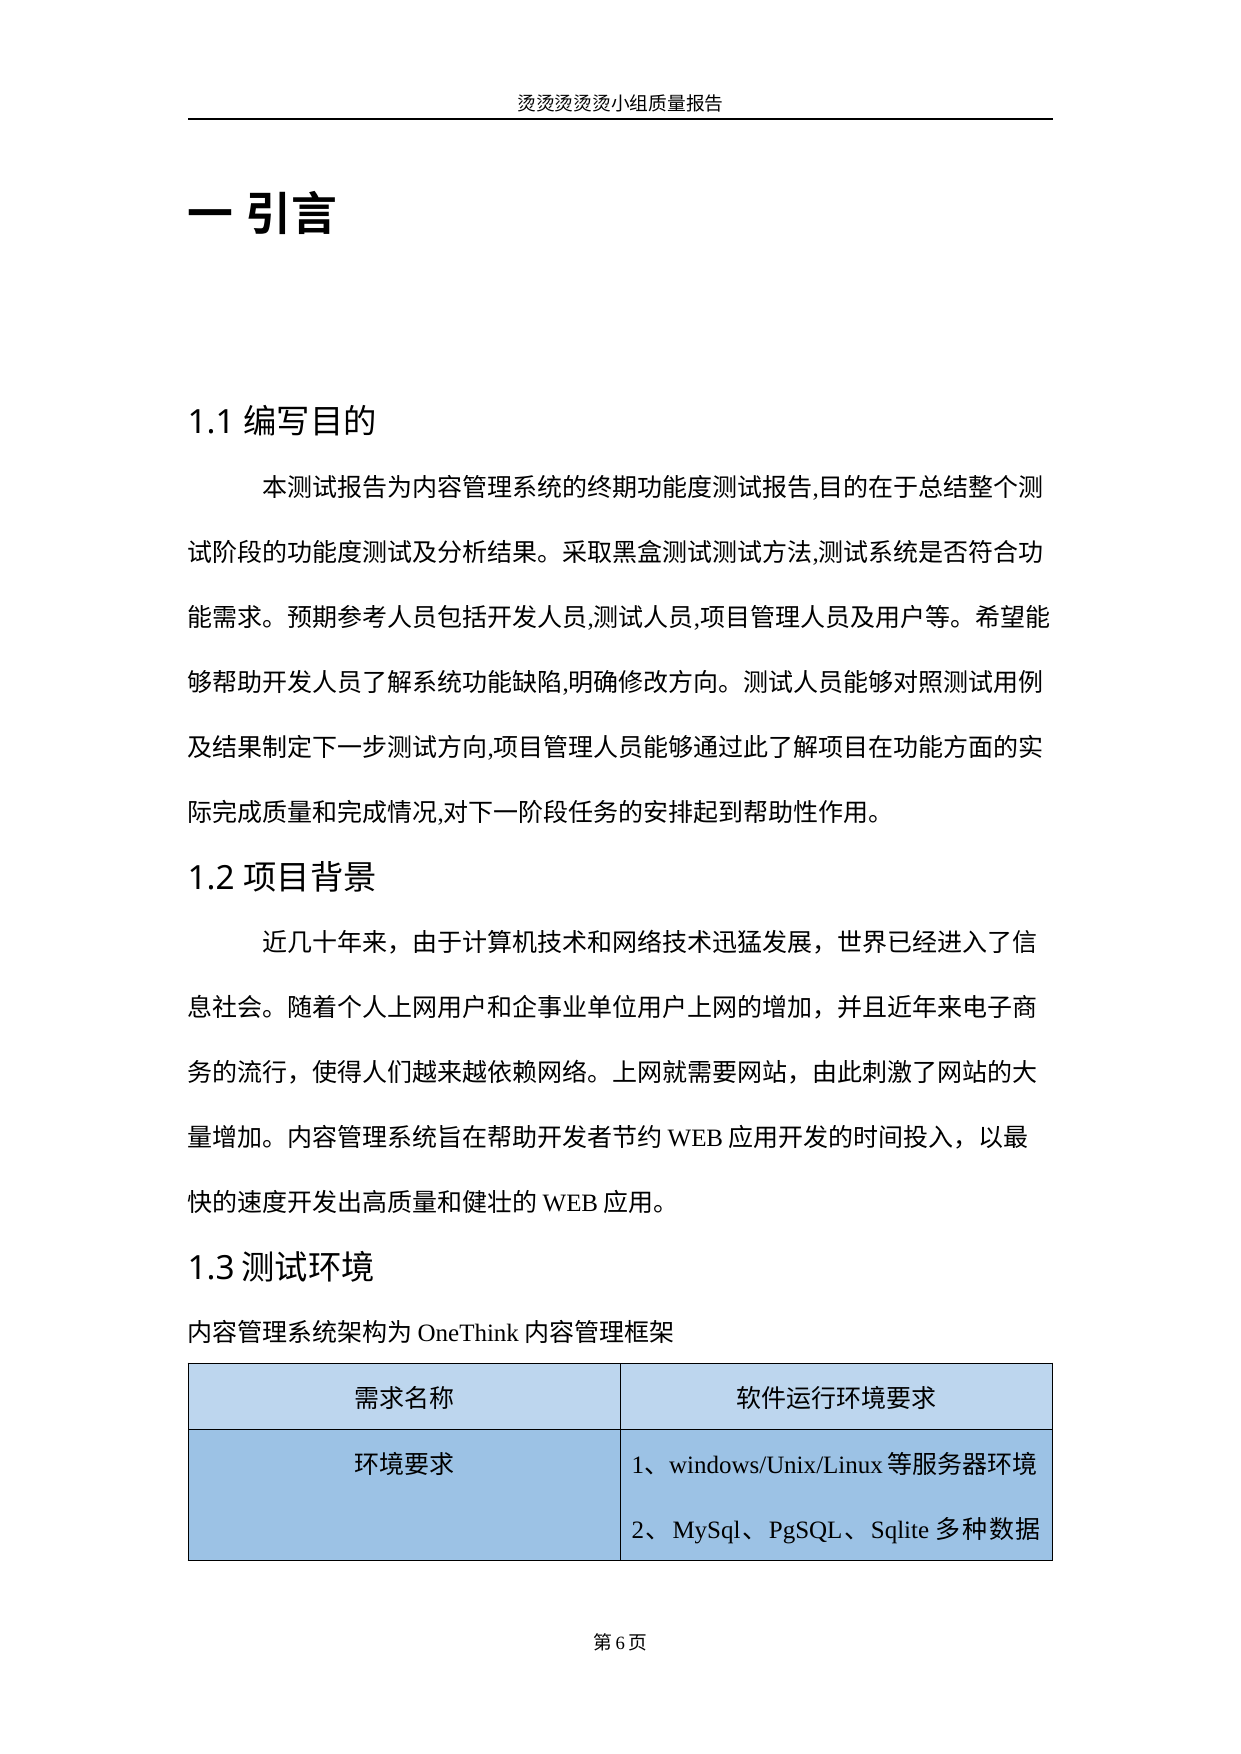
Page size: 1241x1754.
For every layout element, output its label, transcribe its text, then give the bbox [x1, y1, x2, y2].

subtitle 1.3测试环境 [187, 1233, 1053, 1298]
text 本测试报告为内容管理系统的终期功能度测试报告,目的在于总结整个测试阶段的功能度测试及分析结果。采取黑盒测试测试方法,测试系统是否符合功能需求。预期参考人员包括开发人员,测试人员,项目管理人员及用户等。希望能够帮助开发人员了解系统功能缺陷,明确修改方向。测试人员能够对照测试用例及结果制定下一步测试方向,项目管理人员能够通过此了解项目在功能方面的实际完成质量和完成情况,对下一阶段任务的安排起到帮助性作用。 [187, 453, 1053, 843]
subtitle 一 引言 [187, 162, 1053, 259]
table_cell 环境要求 [189, 1430, 620, 1560]
subtitle 1.1 编写目的 [187, 388, 1053, 453]
text 内容管理系统架构为OneThink内容管理框架 [187, 1298, 1053, 1363]
text 近几十年来，由于计算机技术和网络技术迅猛发展，世界已经进入了信息社会。随着个人上网用户和企事业单位用户上网的增加，并且近年来电子商务的流行，使得人们越来越依赖网络。上网就需要网站，由此刺激了网站的大量增加。内容管理系统旨在帮助开发者节约WEB应用开发的时间投入，以最快的速度开发出高质量和健壮的WEB应用。 [187, 908, 1053, 1233]
subtitle 1.2 项目背景 [187, 843, 1053, 908]
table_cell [621, 1430, 1052, 1560]
table_header 需求名称 [189, 1364, 620, 1429]
table_header 软件运行环境要求 [621, 1364, 1052, 1429]
